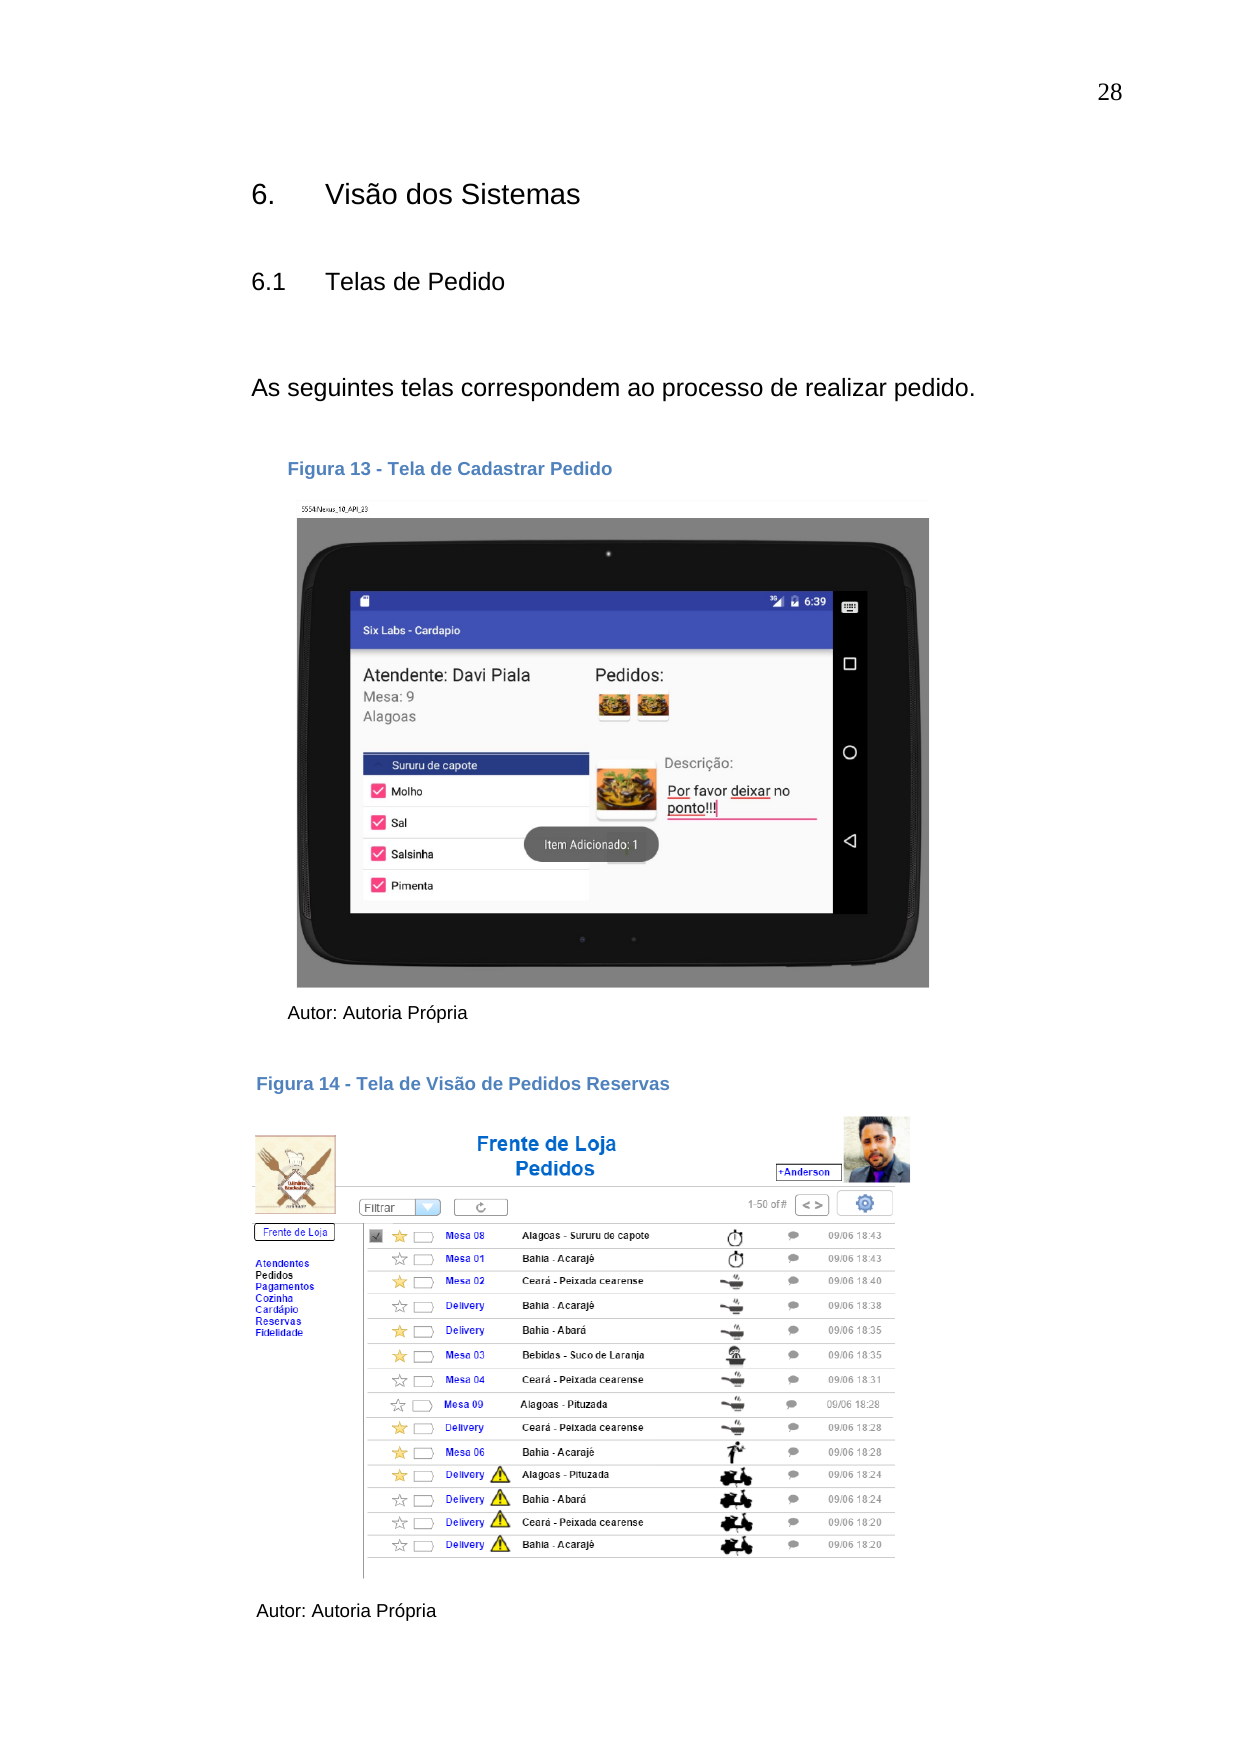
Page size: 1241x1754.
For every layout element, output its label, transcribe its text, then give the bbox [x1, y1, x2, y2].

text As seguintes telas correspondem ao processo de realizar pedido. [177, 345, 1122, 401]
list Telas de Pedido [177, 267, 1122, 296]
text Autor: Autoria Própria [177, 1599, 1122, 1621]
picture [296, 500, 930, 988]
text Figura 14 - Tela de Visão de Pedidos Reservas [251, 1073, 1122, 1095]
list Visão dos Sistemas [177, 177, 1122, 211]
text Figura 13 - Tela de Cadastrar Pedido [251, 458, 1122, 479]
text Autor: Autoria Própria [177, 1002, 1122, 1024]
